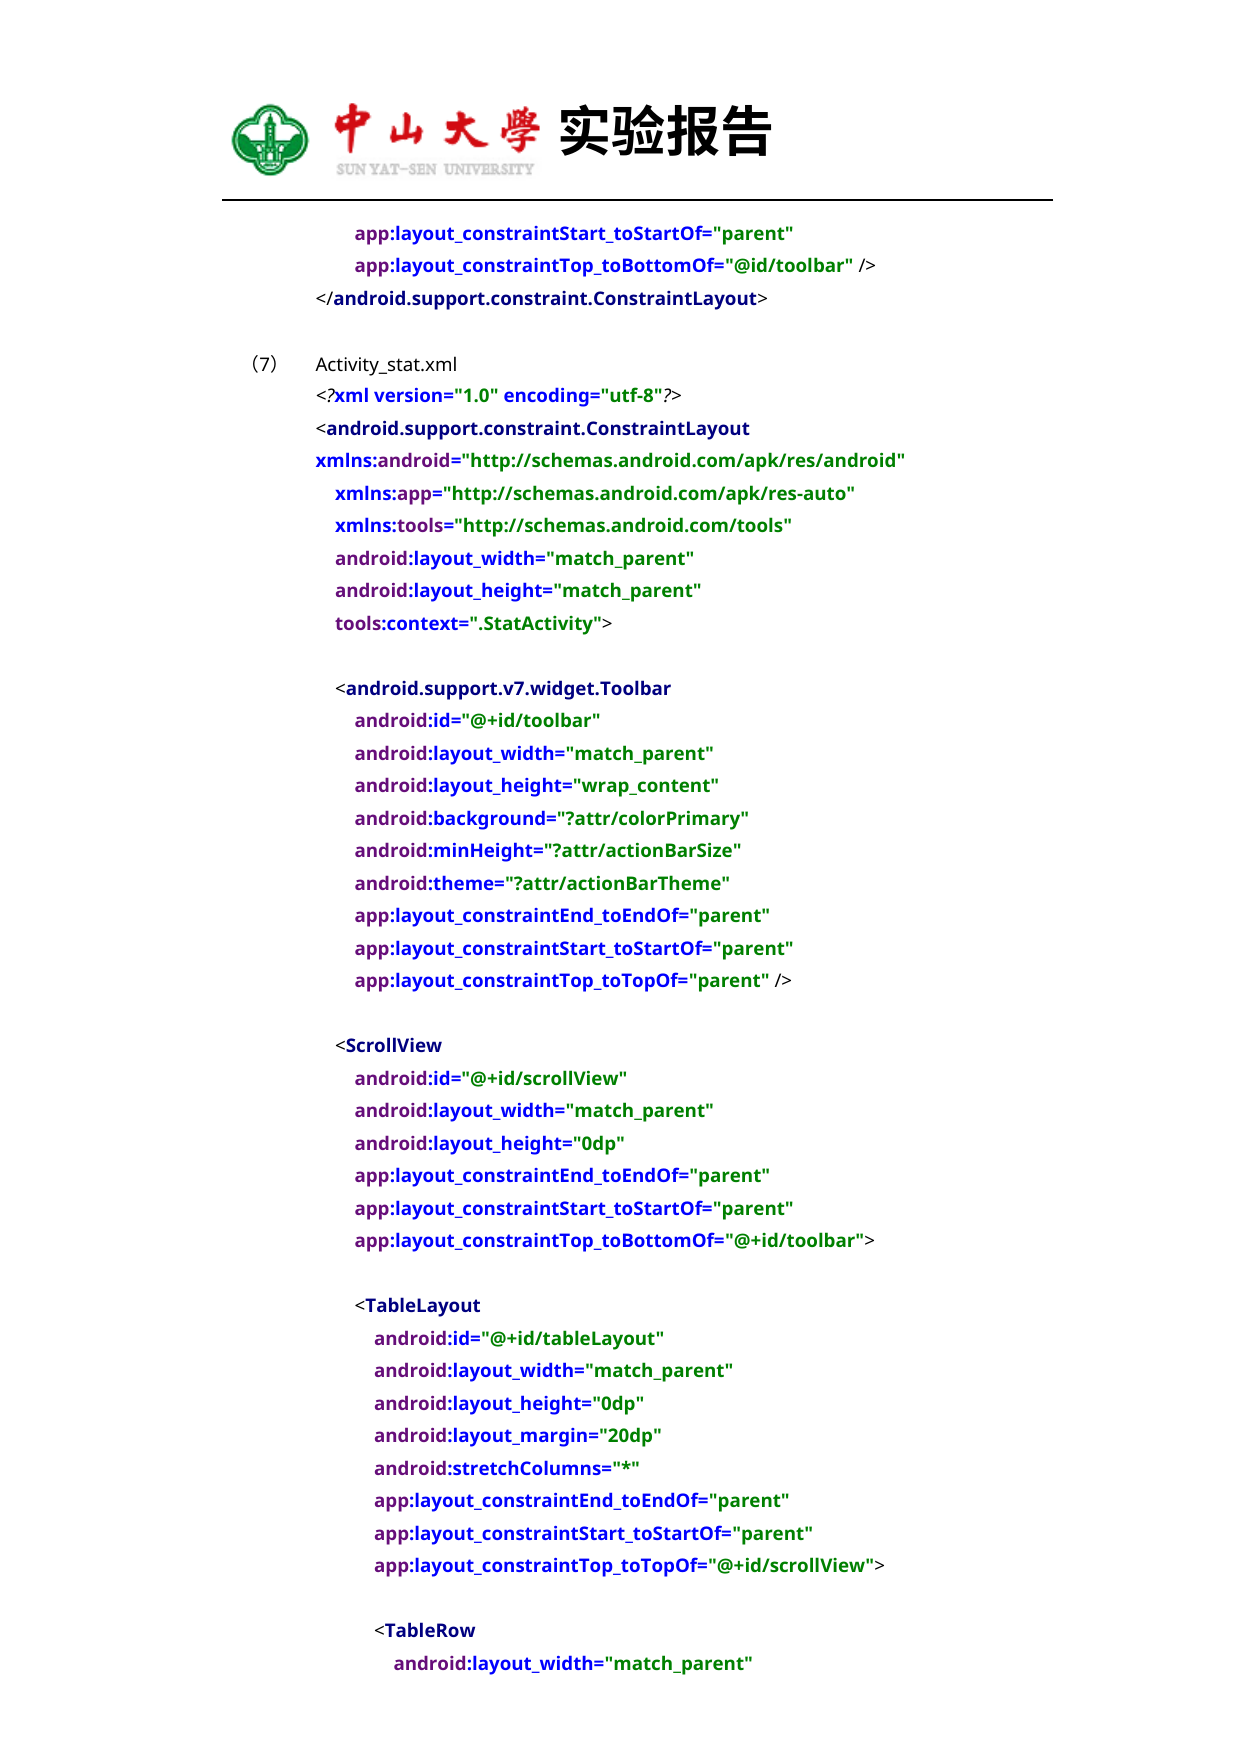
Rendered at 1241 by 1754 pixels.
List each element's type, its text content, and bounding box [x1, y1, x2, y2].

list Activity_stat.xml [240, 347, 1053, 379]
picture [221, 98, 543, 182]
